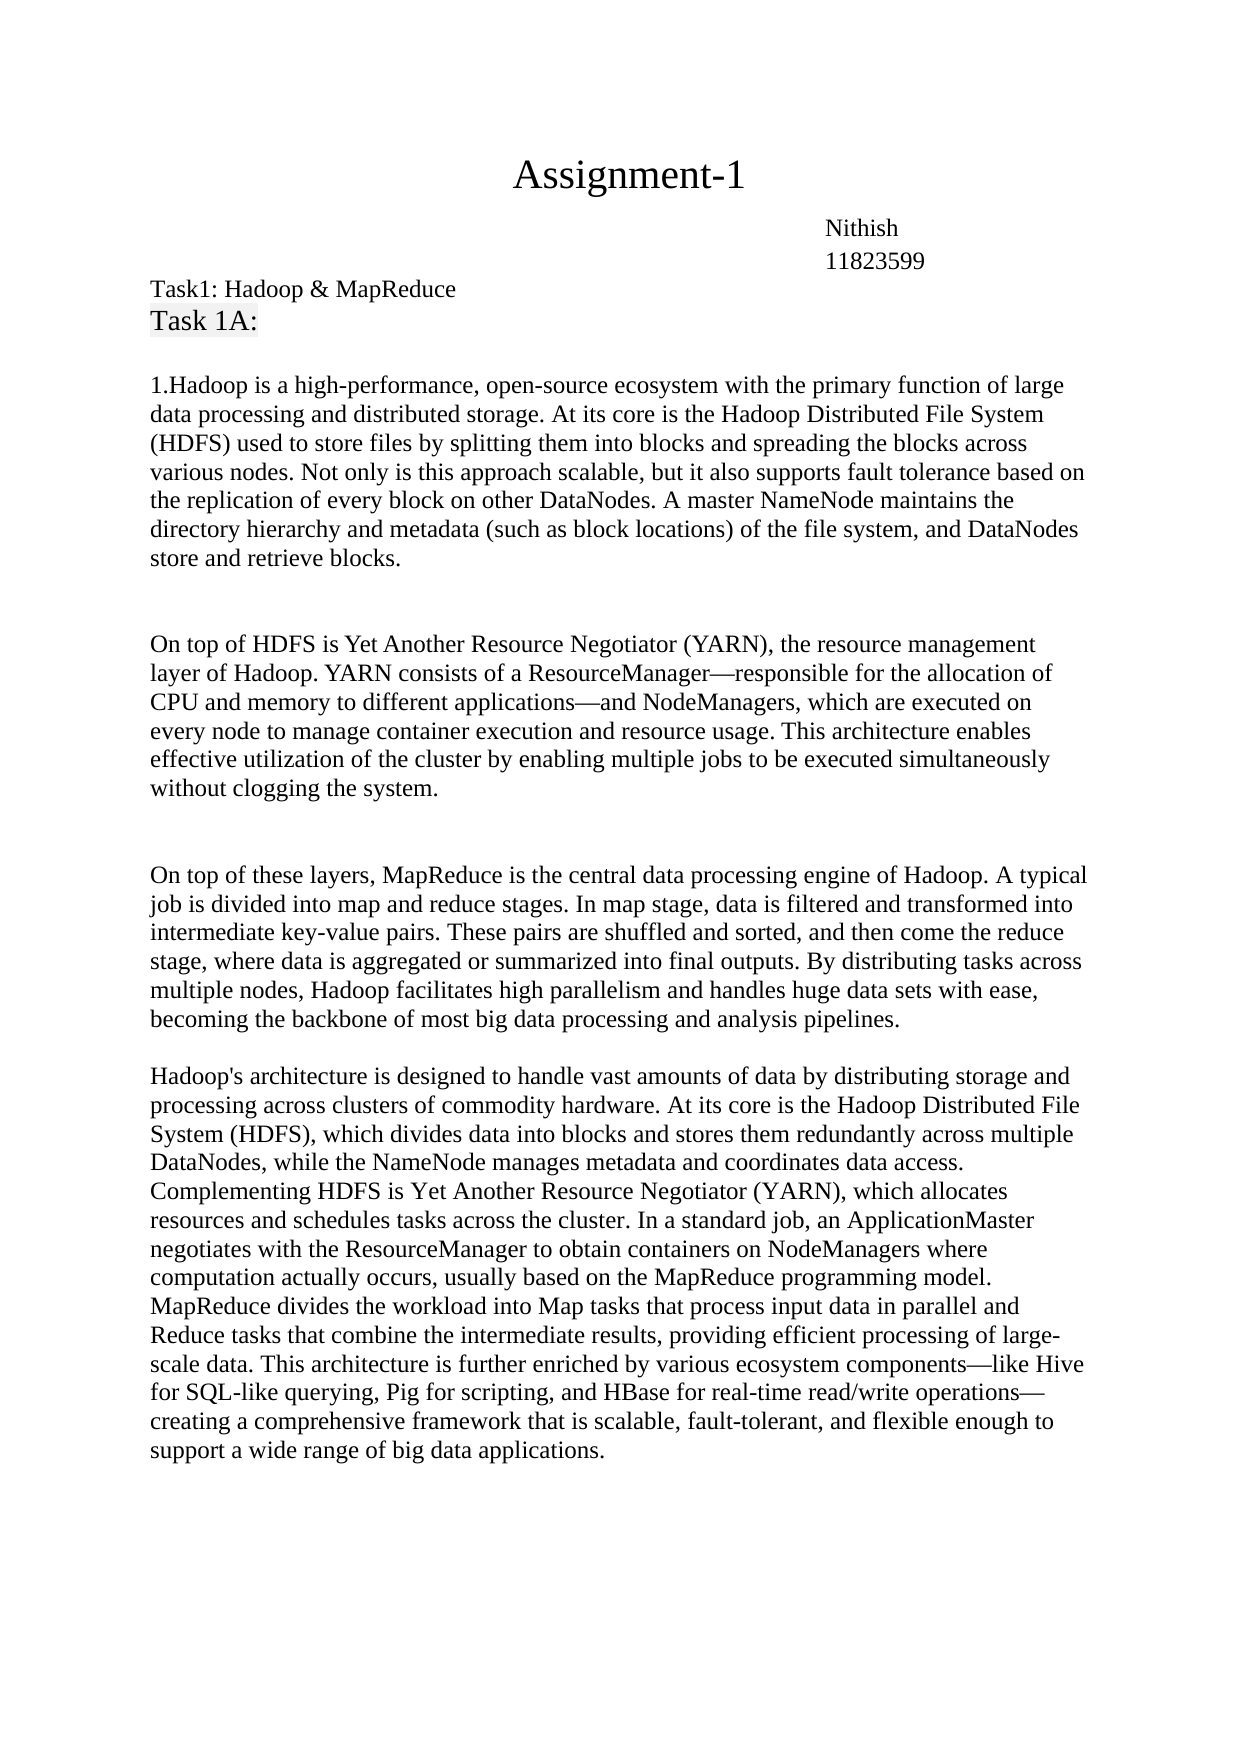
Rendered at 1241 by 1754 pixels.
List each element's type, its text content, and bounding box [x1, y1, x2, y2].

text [150, 860, 1090, 1579]
text Assignment-1 Nithish 11823599 Task1: Hadoop & MapReduce Task 1A: 1.Hadoop is a high-performance, open-source ecosystem with the primary function of large data processing and distributed storage. At its core is the Hadoop Distributed File System (HDFS) used to store files by splitting them into blocks and spreading the blocks across various nodes. Not only is this approach scalable, but it also supports fault tolerance based on the replication of every block on other DataNodes. A master NameNode maintains the directory hierarchy and metadata (such as block locations) of the file system, and DataNodes store and retrieve blocks. [150, 150, 1090, 572]
text On top of HDFS is Yet Another Resource Negotiator (YARN), the resource management layer of Hadoop. YARN consists of a ResourceManager—responsible for the allocation of CPU and memory to different applications—and NodeManagers, which are executed on every node to manage container execution and resource usage. This architecture enables effective utilization of the cluster by enabling multiple jobs to be executed simultaneously without clogging the system. [150, 629, 1090, 802]
